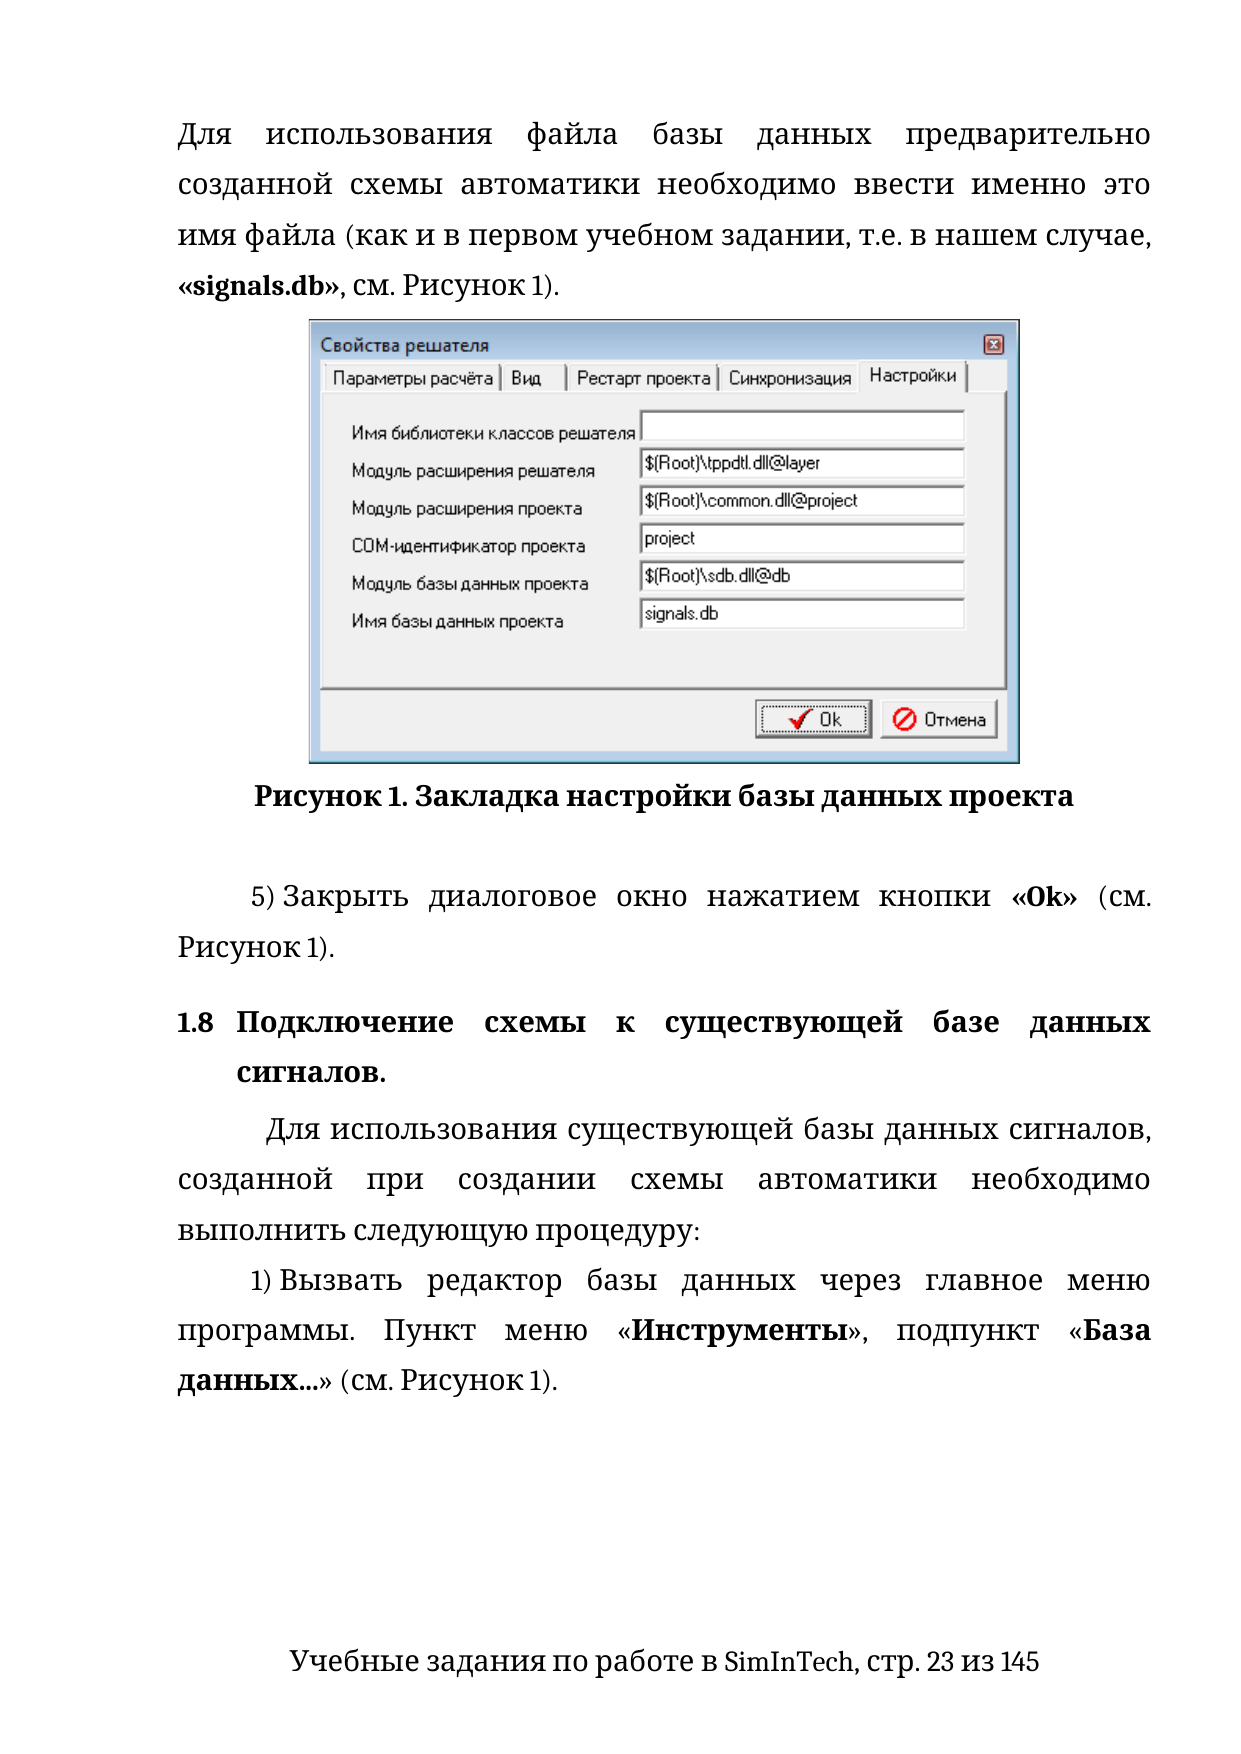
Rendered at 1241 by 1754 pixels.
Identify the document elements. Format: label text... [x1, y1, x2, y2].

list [177, 118, 1152, 303]
picture [308, 319, 1020, 764]
subtitle Подключение схемы к существующей базе данных сигналов. [177, 1006, 1152, 1090]
text Для использования существующей базы данных сигналов, созданной при создании схемы автоматики необходимо выполнить следующую процедуру: [177, 1113, 1152, 1247]
